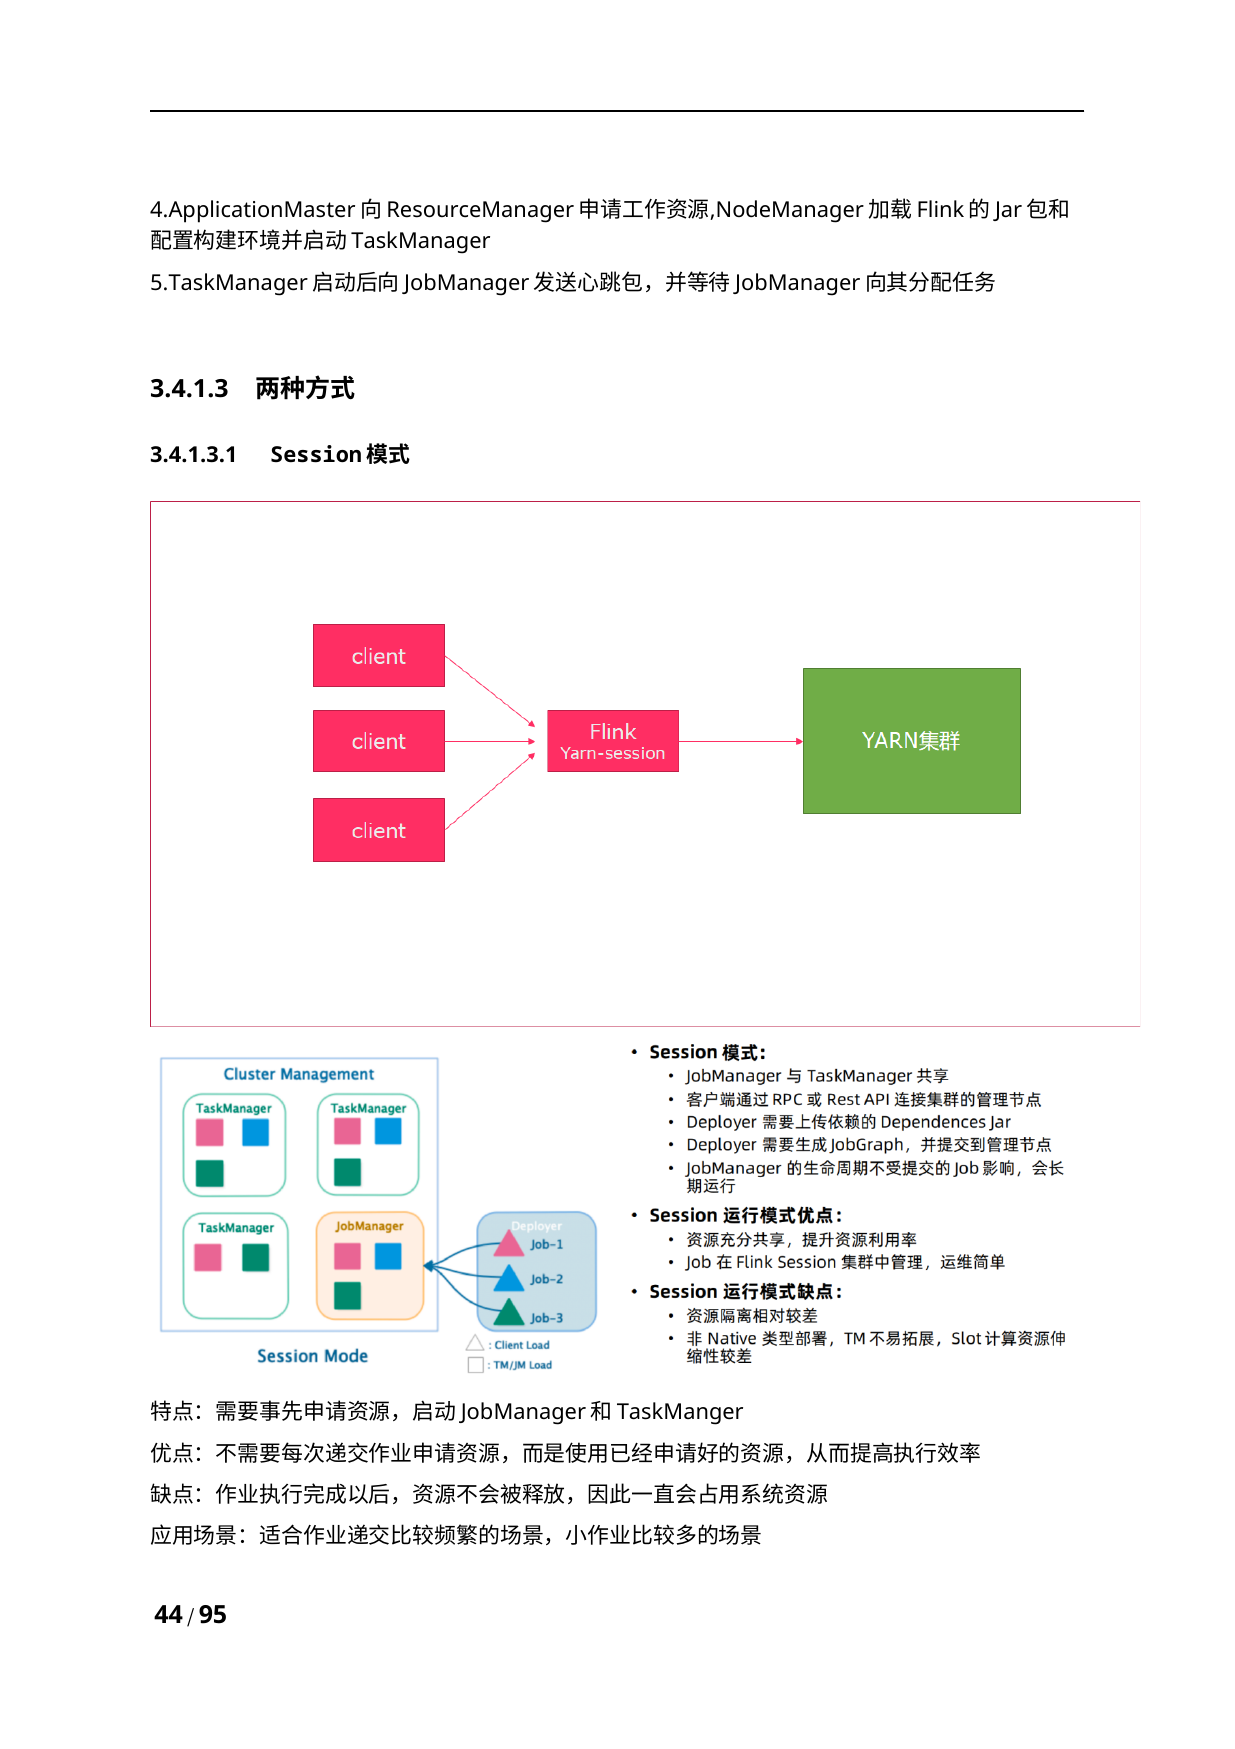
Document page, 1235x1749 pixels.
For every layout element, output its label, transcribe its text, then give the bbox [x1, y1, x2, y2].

subtitle Session模式 [150, 437, 1084, 469]
text 5.TaskManager启动后向JobManager发送心跳包，并等待JobManager向其分配任务 [150, 265, 1084, 297]
subtitle 两种方式 [150, 368, 1084, 405]
picture [150, 501, 1141, 1027]
text 缺点：作业执行完成以后，资源不会被释放，因此一直会占用系统资源 [150, 1477, 1084, 1509]
picture [150, 1036, 1084, 1385]
text 应用场景：适合作业递交比较频繁的场景，小作业比较多的场景 [150, 1518, 1084, 1550]
text 优点：不需要每次递交作业申请资源，而是使用已经申请好的资源，从而提高执行效率 [150, 1436, 1084, 1467]
text 特点：需要事先申请资源，启动JobManager和TaskManger [150, 1394, 1084, 1426]
text 4.ApplicationMaster向ResourceManager申请工作资源,NodeManager加载Flink的Jar包和配置构建环境并启动TaskManager [150, 192, 1084, 255]
